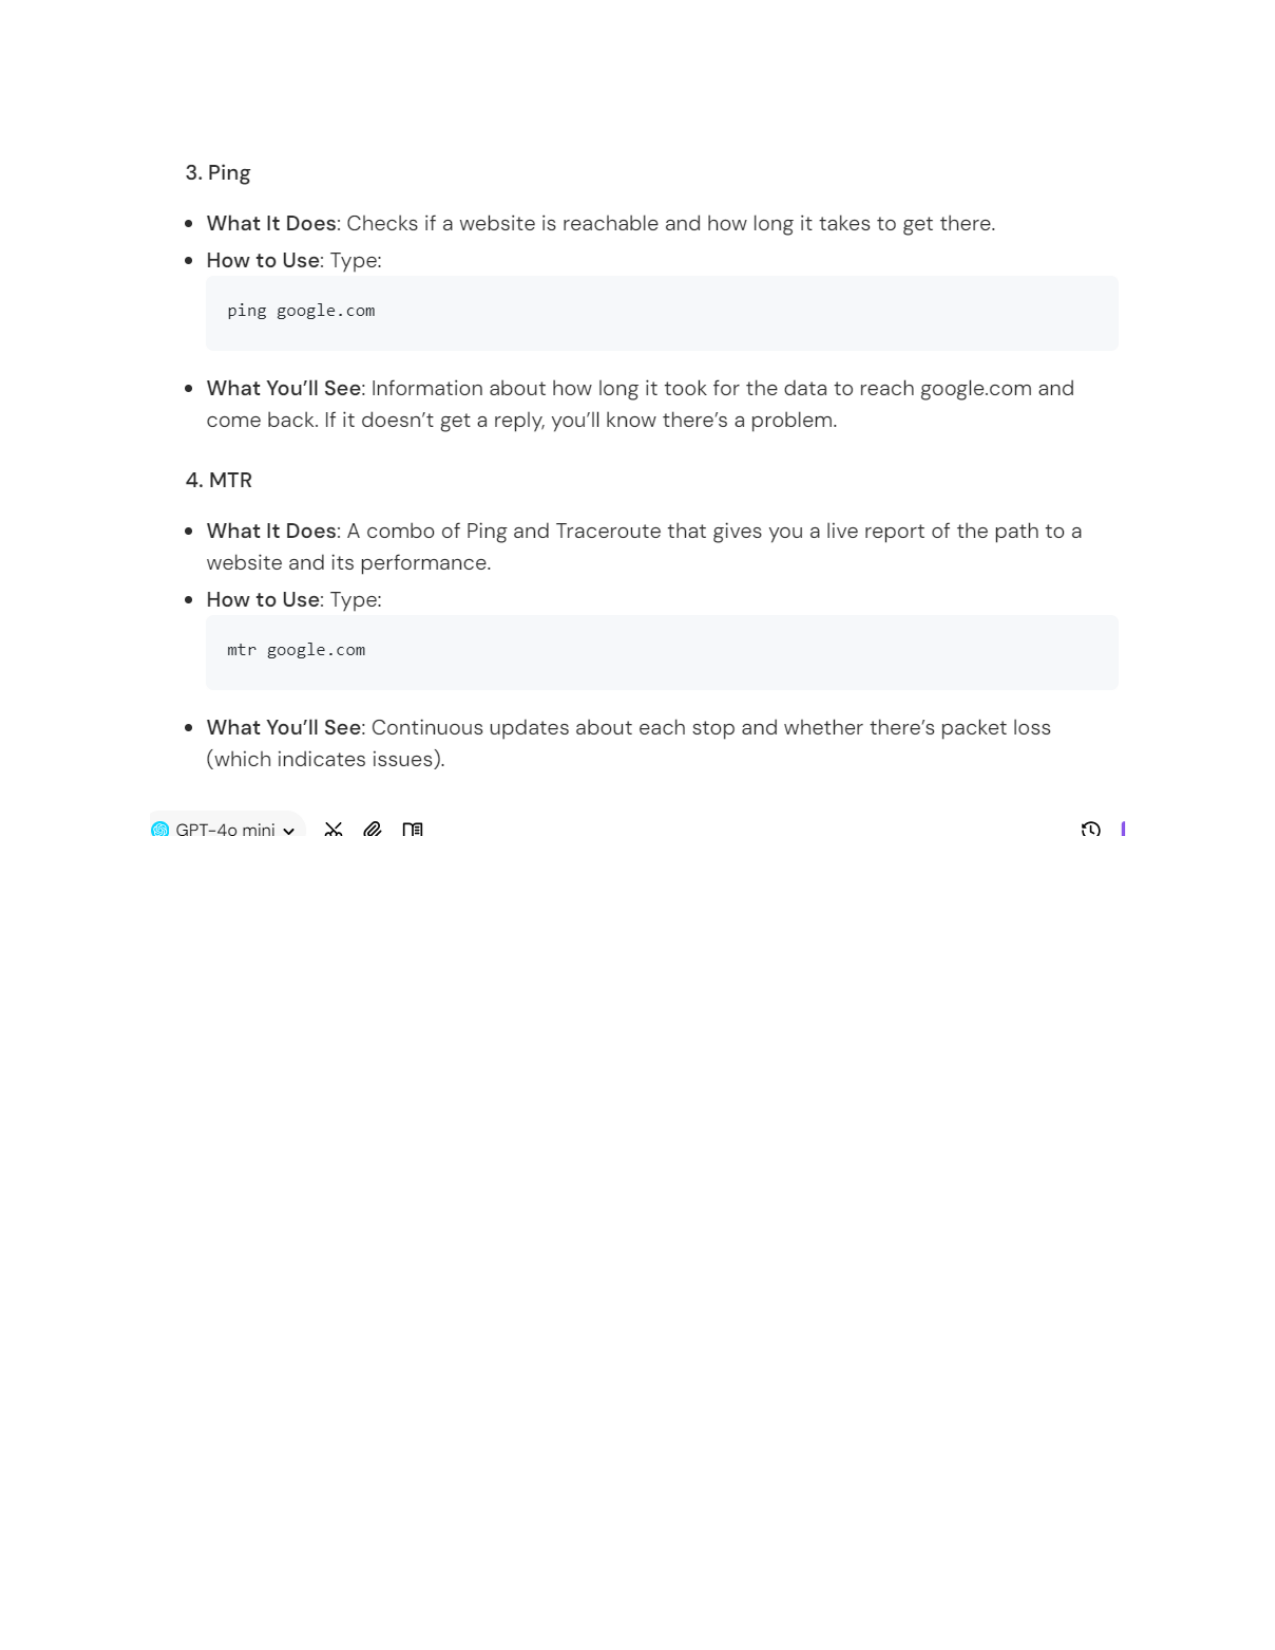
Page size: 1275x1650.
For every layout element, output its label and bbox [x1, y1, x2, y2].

picture [150, 150, 1125, 836]
